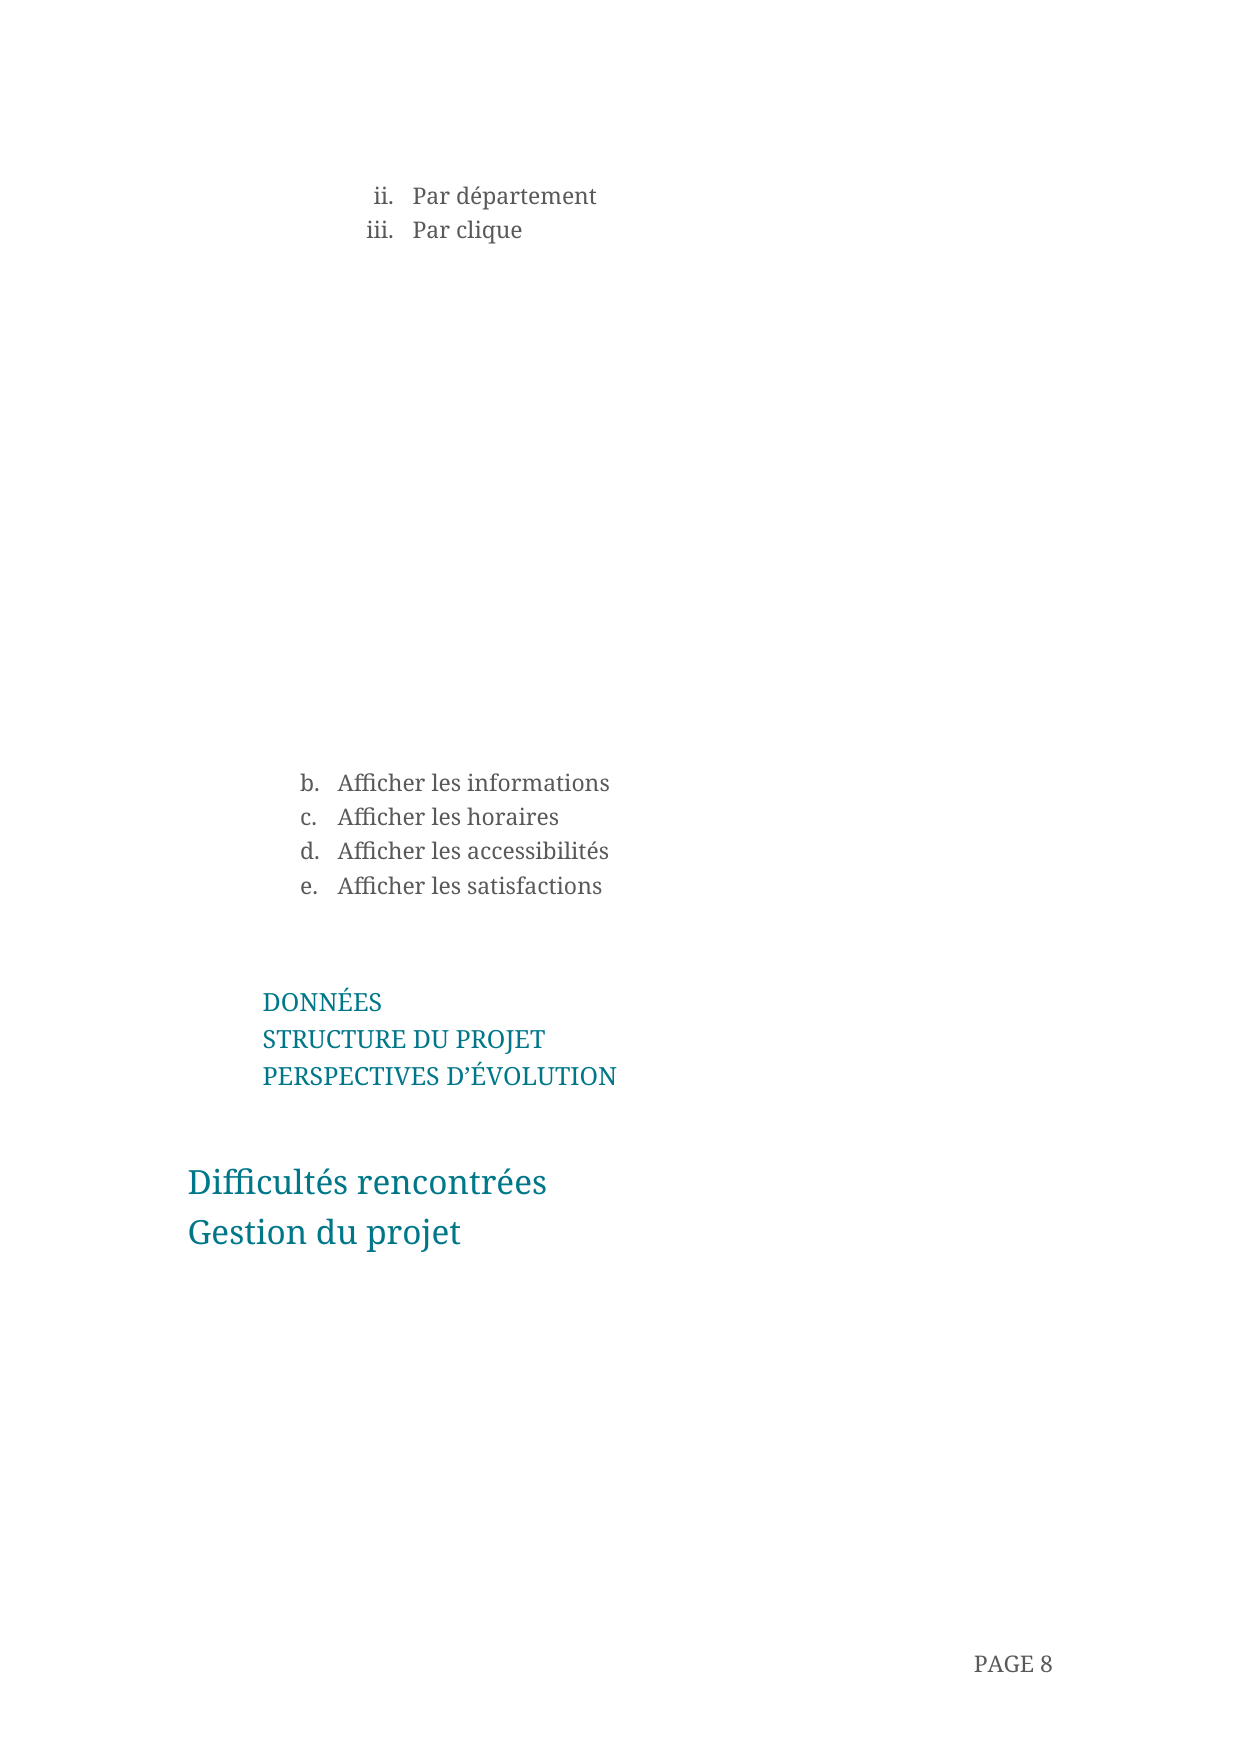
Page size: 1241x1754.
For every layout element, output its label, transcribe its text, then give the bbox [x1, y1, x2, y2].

subtitle Données [187, 984, 1053, 1018]
subtitle Difficultés rencontrées [187, 1159, 1053, 1204]
list Afficher les accessibilités [300, 835, 1053, 866]
subtitle Perspectives D’évolution [187, 1059, 1053, 1093]
subtitle Gestion du projet [187, 1209, 1053, 1254]
list Par département [394, 180, 1053, 211]
list Par clique [394, 214, 1053, 246]
subtitle Structure du projet [187, 1022, 1053, 1056]
list Afficher les satisfactions [300, 869, 1053, 901]
list Afficher les informations [300, 766, 1053, 798]
list Afficher les horaires [300, 801, 1053, 832]
